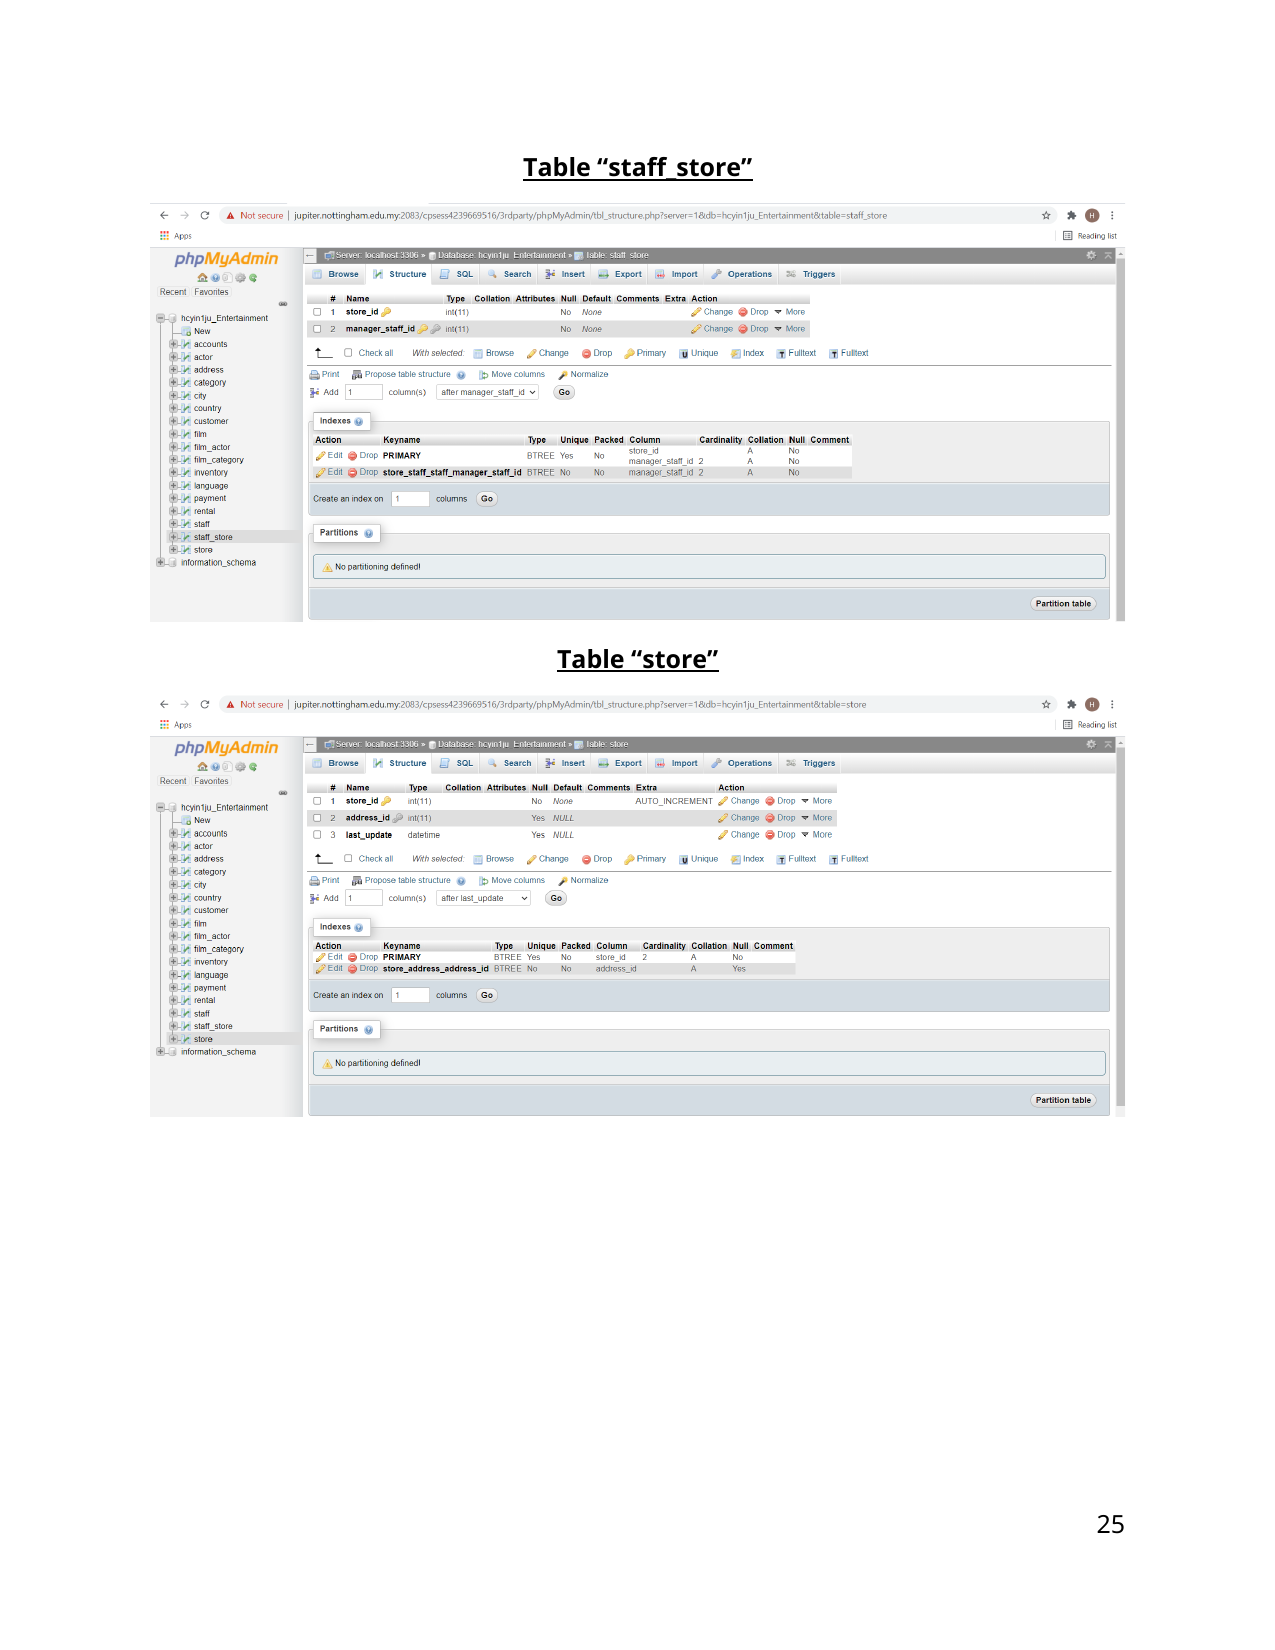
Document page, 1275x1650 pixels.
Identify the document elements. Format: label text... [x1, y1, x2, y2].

text Table “staff_store” [150, 150, 1125, 184]
picture [150, 694, 1125, 1117]
picture [150, 203, 1125, 622]
text Table “store” [150, 641, 1125, 675]
